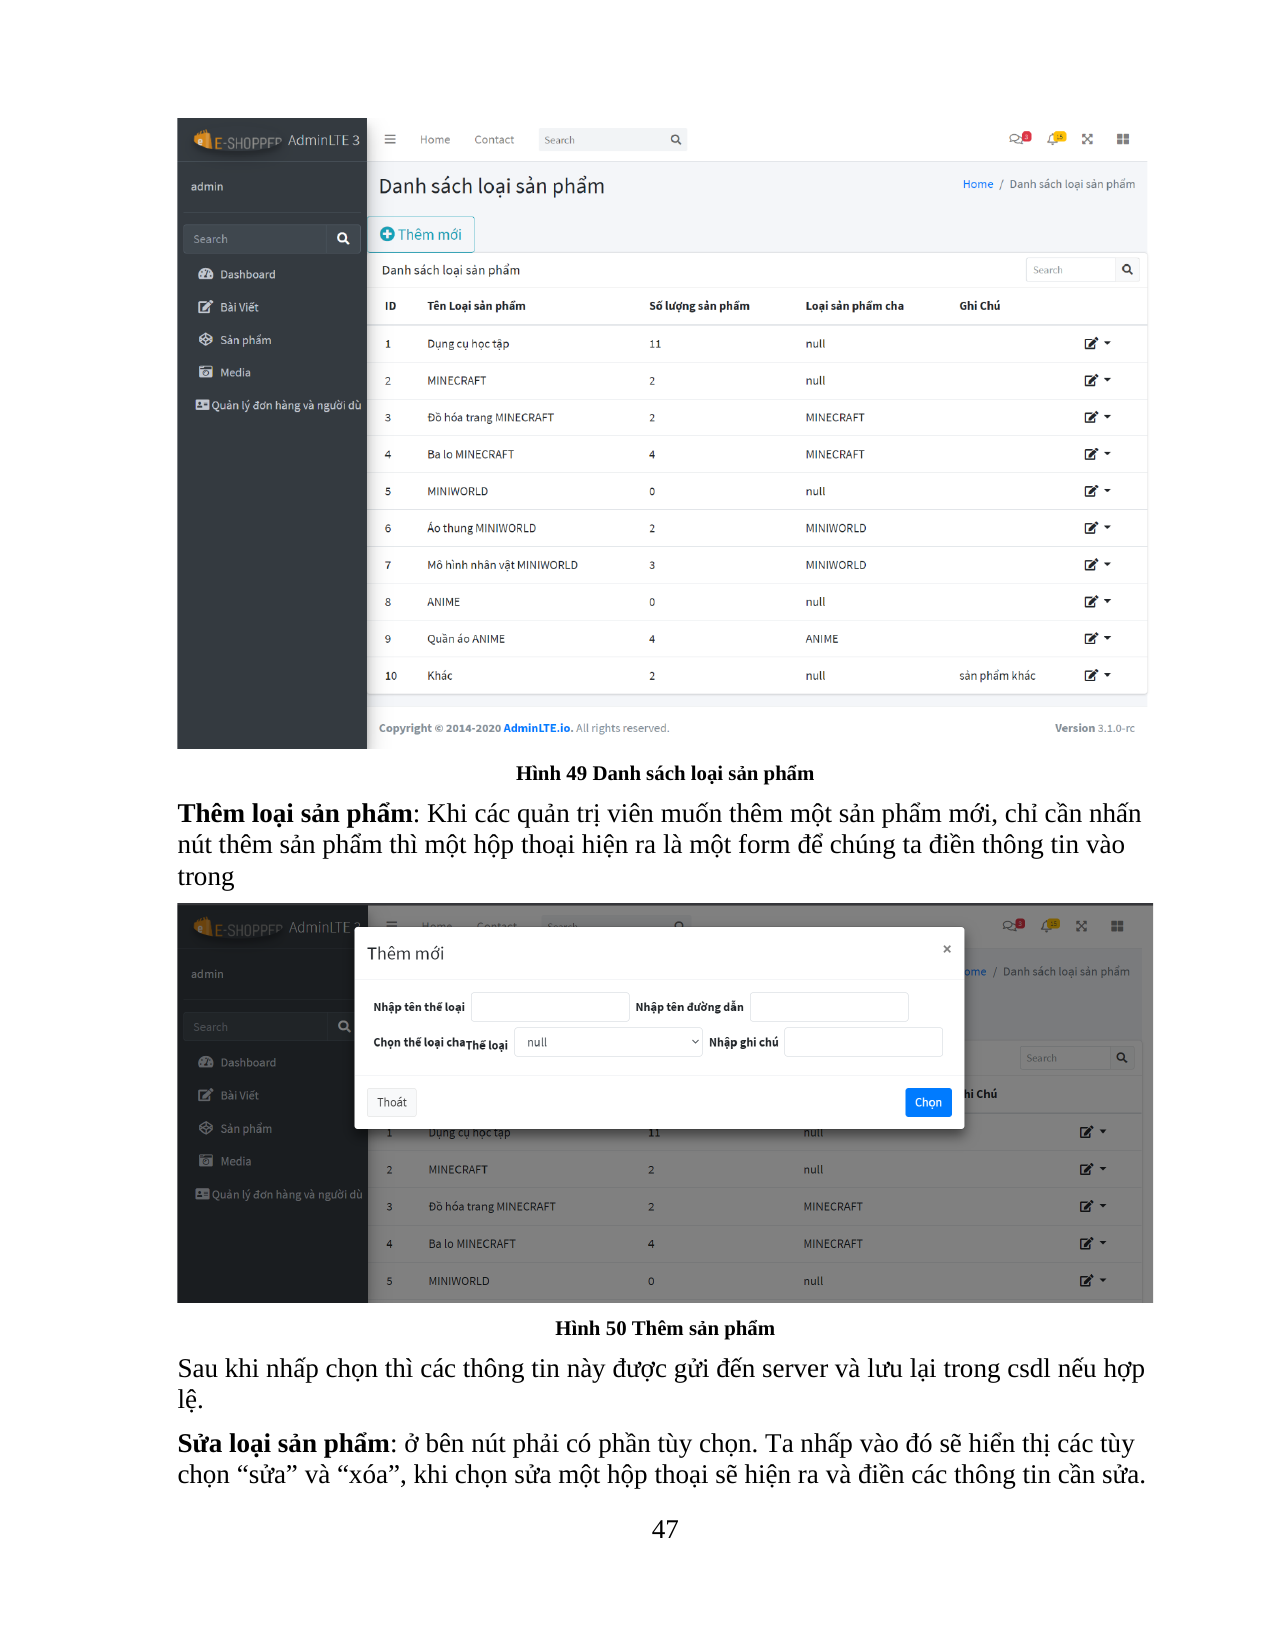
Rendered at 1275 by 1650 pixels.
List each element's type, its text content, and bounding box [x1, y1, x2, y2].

picture [177, 118, 1152, 749]
text Sau khi nhấp chọn thì các thông tin này được gửi đến server và lưu lại trong csdl nếu hợp lệ. [177, 1352, 1153, 1414]
text Sửa loại sản phẩm: ở bên nút phải có phần tùy chọn. Ta nhấp vào đó sẽ hiển thị các tùy chọn “sửa” và “xóa”, khi chọn sửa một hộp thoại sẽ hiện ra và điền các thông tin cần sửa. [177, 1427, 1153, 1489]
text Thêm loại sản phẩm: Khi các quản trị viên muốn thêm một sản phẩm mới, chỉ cần nhấn nút thêm sản phẩm thì một hộp thoại hiện ra là một form để chúng ta điền thông tin vào trong [177, 797, 1153, 891]
